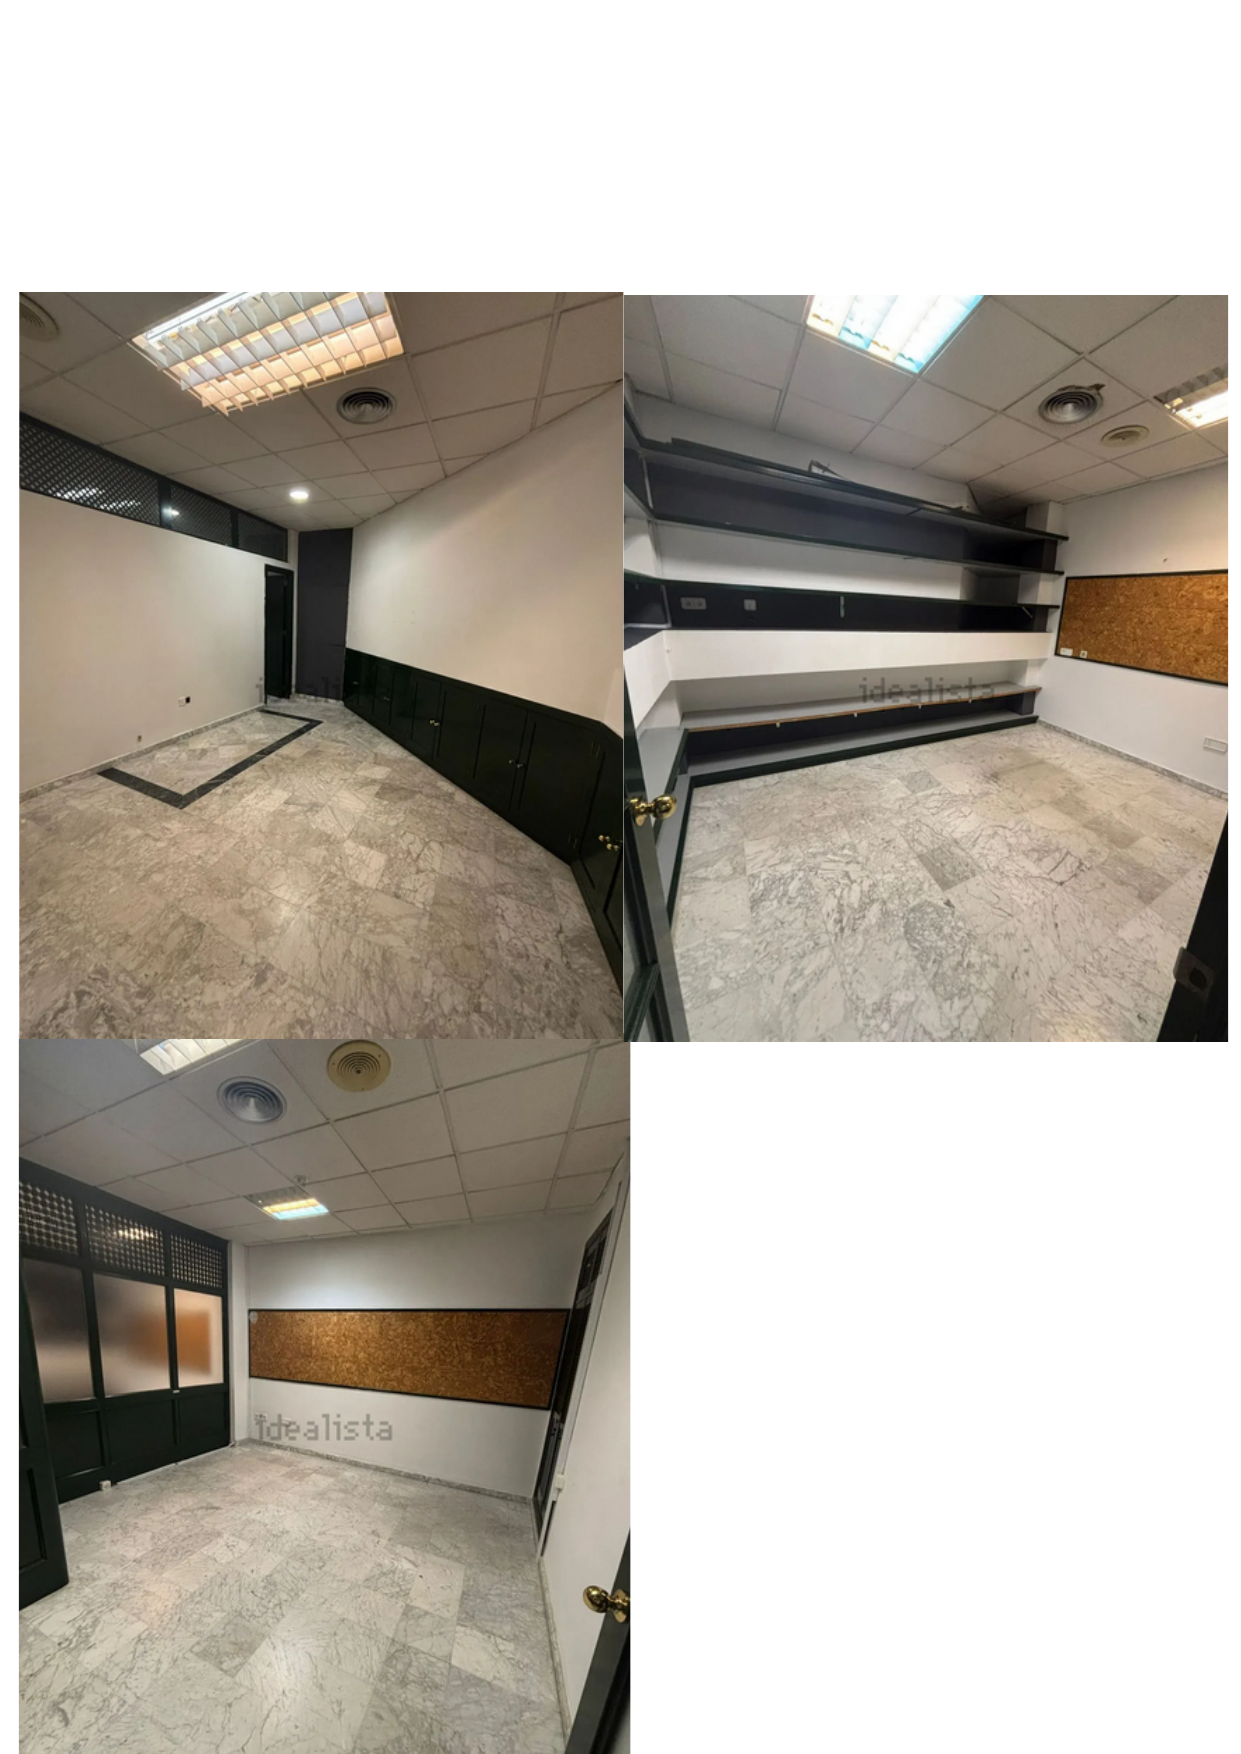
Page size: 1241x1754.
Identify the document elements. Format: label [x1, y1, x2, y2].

picture [18, 292, 1229, 1754]
